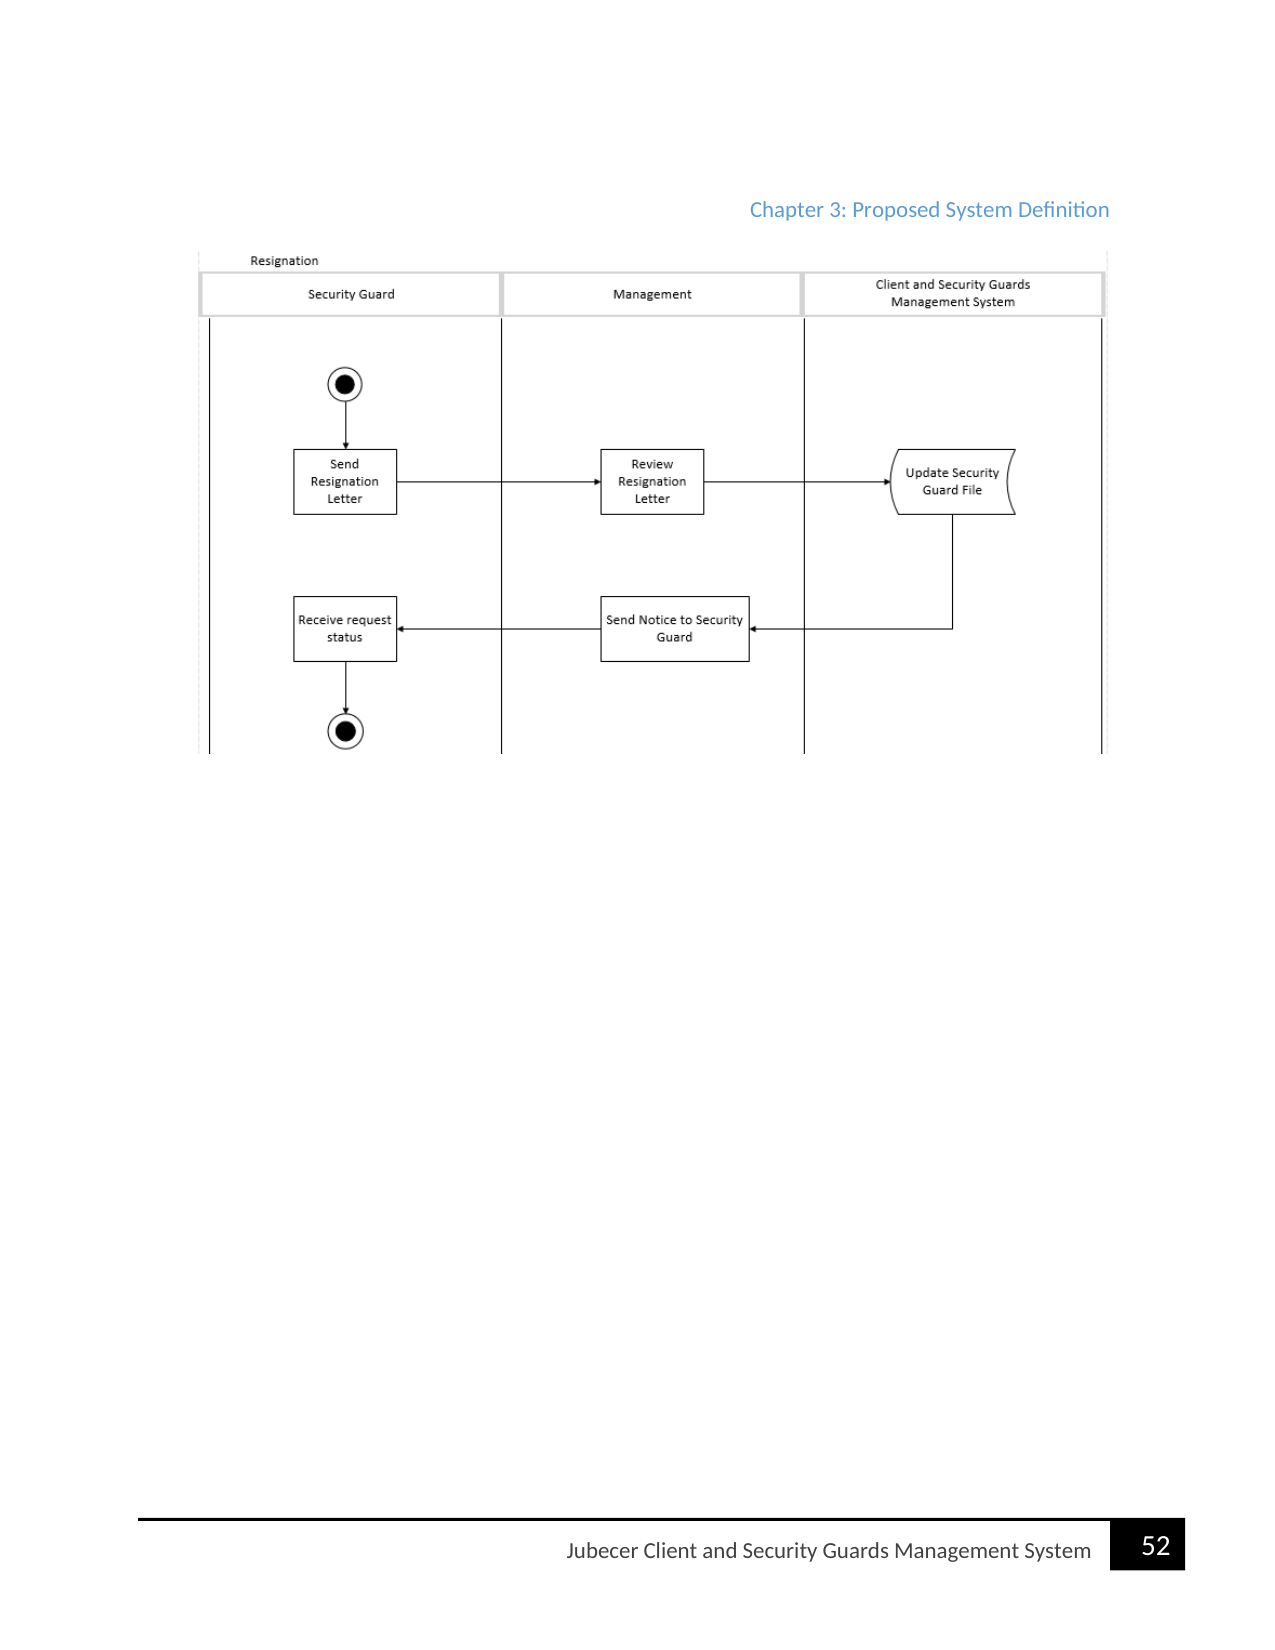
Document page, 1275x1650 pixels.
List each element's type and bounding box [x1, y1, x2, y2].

picture [195, 251, 1110, 754]
